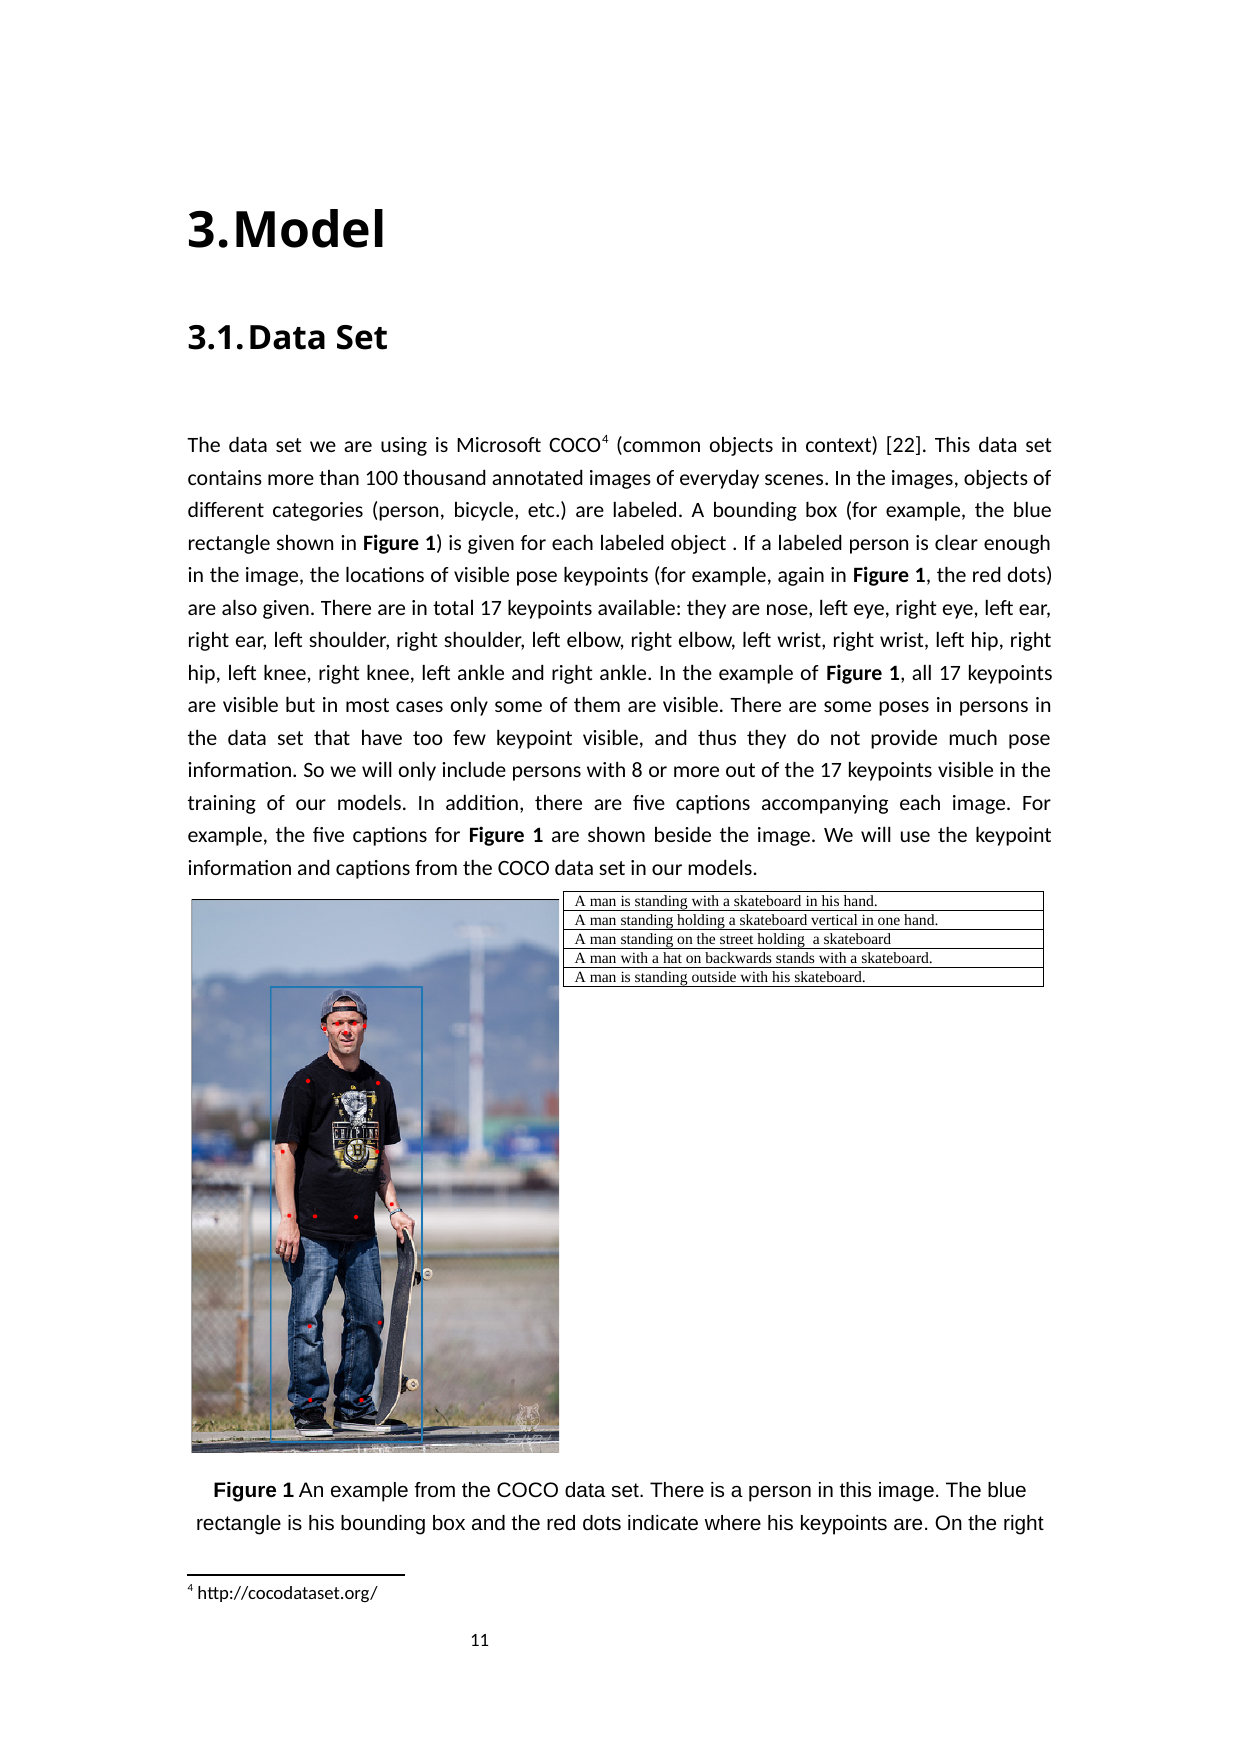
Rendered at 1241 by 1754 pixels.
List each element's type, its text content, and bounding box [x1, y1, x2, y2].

picture [191, 901, 560, 1455]
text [187, 1476, 1053, 1541]
text The data set we are using is Microsoft COCO (common objects in context) [22]. This data set contains more than 100 thousand annotated images of everyday scenes. In the images, objects of different categories (person, bicycle, etc.) are labeled. A bounding box (for example, the blue rectangle shown in Figure 1) is given for each labeled object . If a labeled person is clear enough in the image, the locations of visible pose keypoints (for example, again in Figure 1, the red dots) are also given. There are in total 17 keypoints available: they are nose, left eye, right eye, left ear, right ear, left shoulder, right shoulder, left elbow, right elbow, left wrist, right wrist, left hip, right hip, left knee, right knee, left ankle and right ankle. In the example of Figure 1, all 17 keypoints are visible but in most cases only some of them are visible. There are some poses in persons in the data set that have too few keypoint visible, and thus they do not provide much pose information. So we will only include persons with 8 or more out of the 17 keypoints visible in the training of our models. In addition, there are five captions accompanying each image. For example, the five captions for Figure 1 are shown beside the image. We will use the keypoint information and captions from the COCO data set in our models. [187, 431, 1053, 886]
subtitle Data Set [187, 306, 1053, 371]
subtitle Model [187, 179, 1053, 277]
